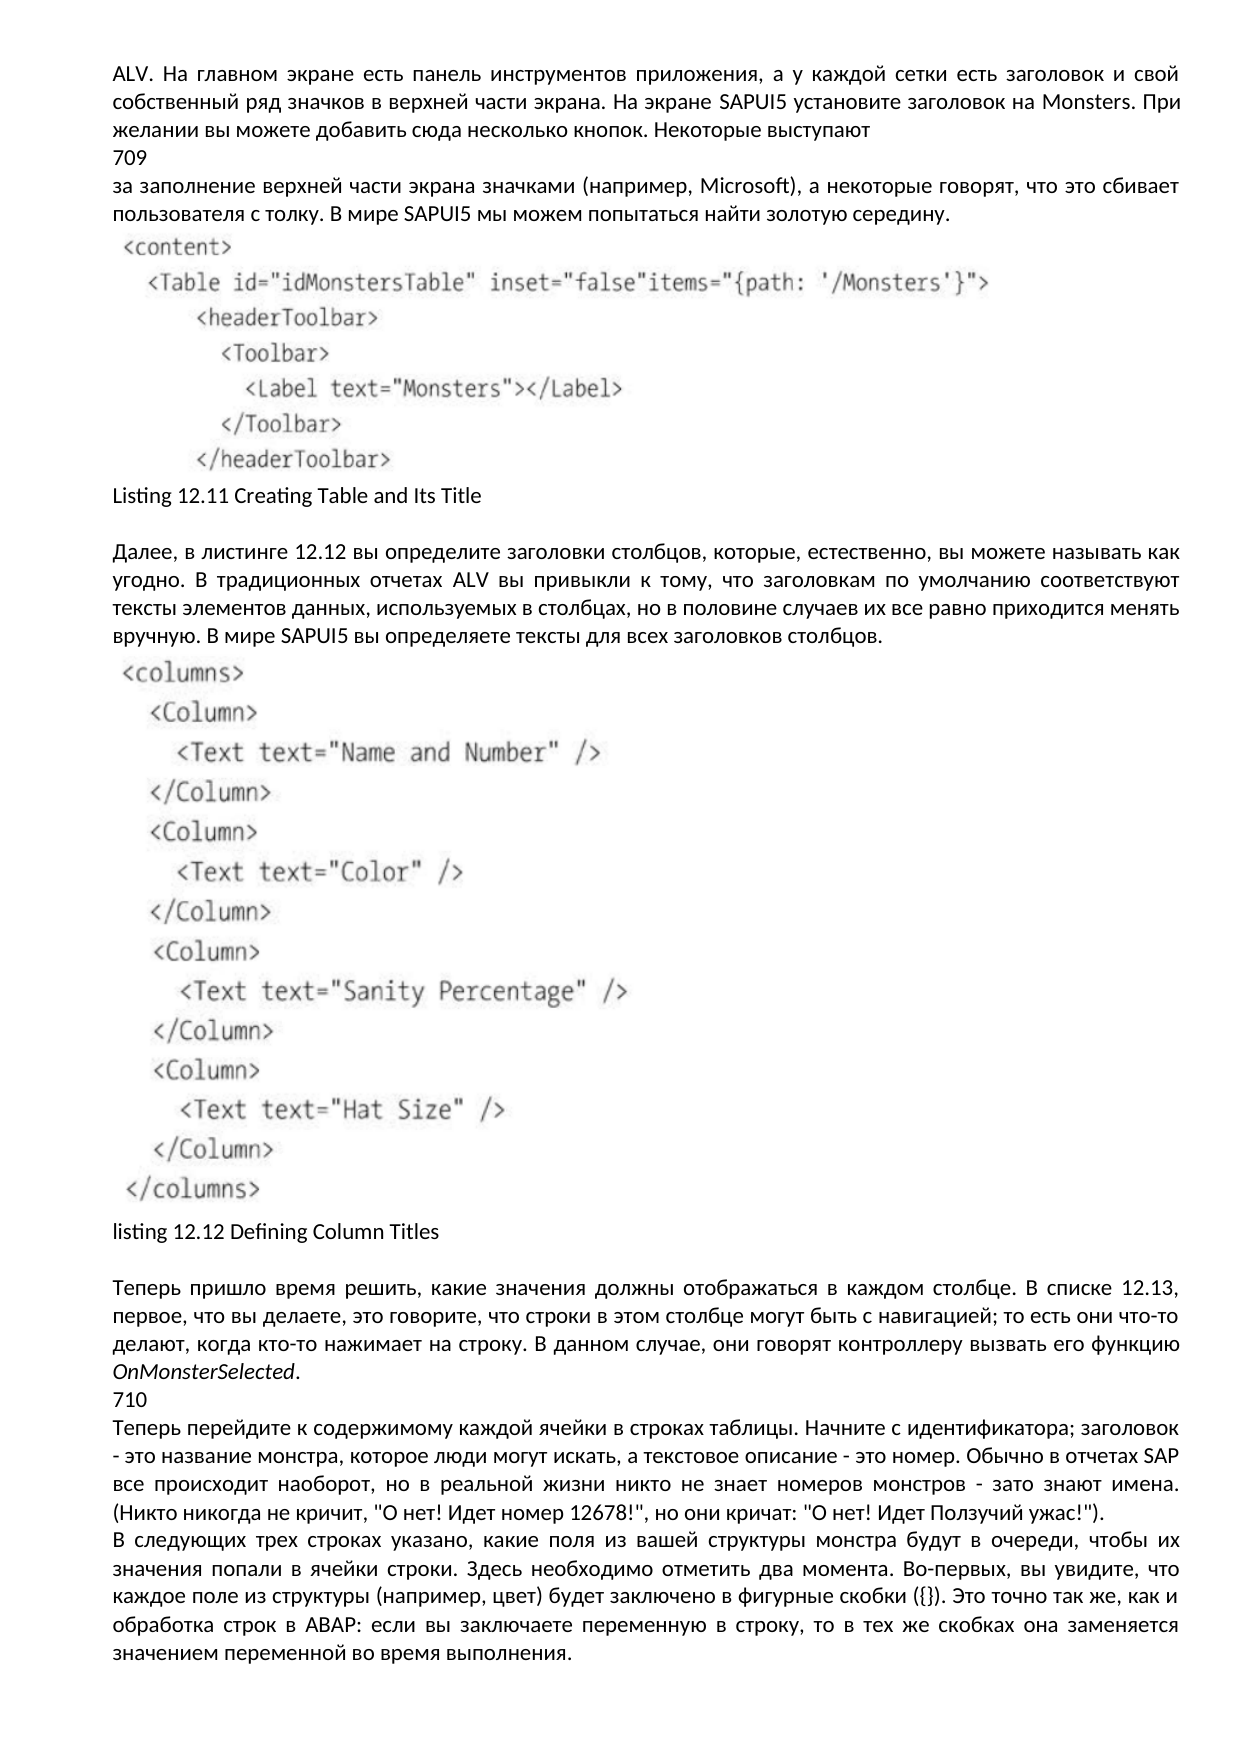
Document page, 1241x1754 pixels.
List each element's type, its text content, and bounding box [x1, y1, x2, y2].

text Теперь перейдите к содержимому каждой ячейки в строках таблицы. Начните с идентификатора; заголовок - это название монстра, которое люди могут искать, а текстовое описание - это номер. Обычно в отчетах SAP все происходит наоборот, но в реальной жизни никто не знает номеров монстров - зато знают имена. (Никто никогда не кричит, "О нет! Идет номер 12678!", но они кричат: "О нет! Идет Ползучий ужас!"). [112, 1413, 1181, 1526]
text Далее, в листинге 12.12 вы определите заголовки столбцов, которые, естественно, вы можете называть как угодно. В традиционных отчетах ALV вы привыкли к тому, что заголовкам по умолчанию соответствуют тексты элементов данных, используемых в столбцах, но в половине случаев их все равно приходится менять вручную. В мире SAPUI5 вы определяете тексты для всех заголовков столбцов. [112, 537, 1181, 649]
text listing 12.12 Defining Column Titles [112, 1217, 1181, 1245]
text 710 [112, 1386, 1181, 1413]
text Listing 12.11 Creating Table and Its Title [112, 481, 1181, 509]
text за заполнение верхней части экрана значками (например, Microsoft), а некоторые говорят, что это сбивает пользователя с толку. В мире SAPUI5 мы можем попытаться найти золотую середину. [112, 171, 1181, 227]
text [112, 59, 1181, 143]
text 709 [112, 143, 1181, 171]
text В следующих трех строках указано, какие поля из вашей структуры монстра будут в очереди, чтобы их значения попали в ячейки строки. Здесь необходимо отметить два момента. Во-первых, вы увидите, что каждое поле из структуры (например, цвет) будет заключено в фигурные скобки ({}). Это точно так же, как и обработка строк в ABAP: если вы заключаете переменную в строку, то в тех же скобках она заменяется значением переменной во время выполнения. [112, 1526, 1181, 1666]
picture [112, 649, 1087, 1218]
text Теперь пришло время решить, какие значения должны отображаться в каждом столбце. В списке 12.13, первое, что вы делаете, это говорите, что строки в этом столбце могут быть с навигацией; то есть они что-то делают, когда кто-то нажимает на строку. В данном случае, они говорят контроллеру вызвать его функцию OnMonsterSelected. [112, 1273, 1181, 1386]
picture [112, 227, 1087, 481]
